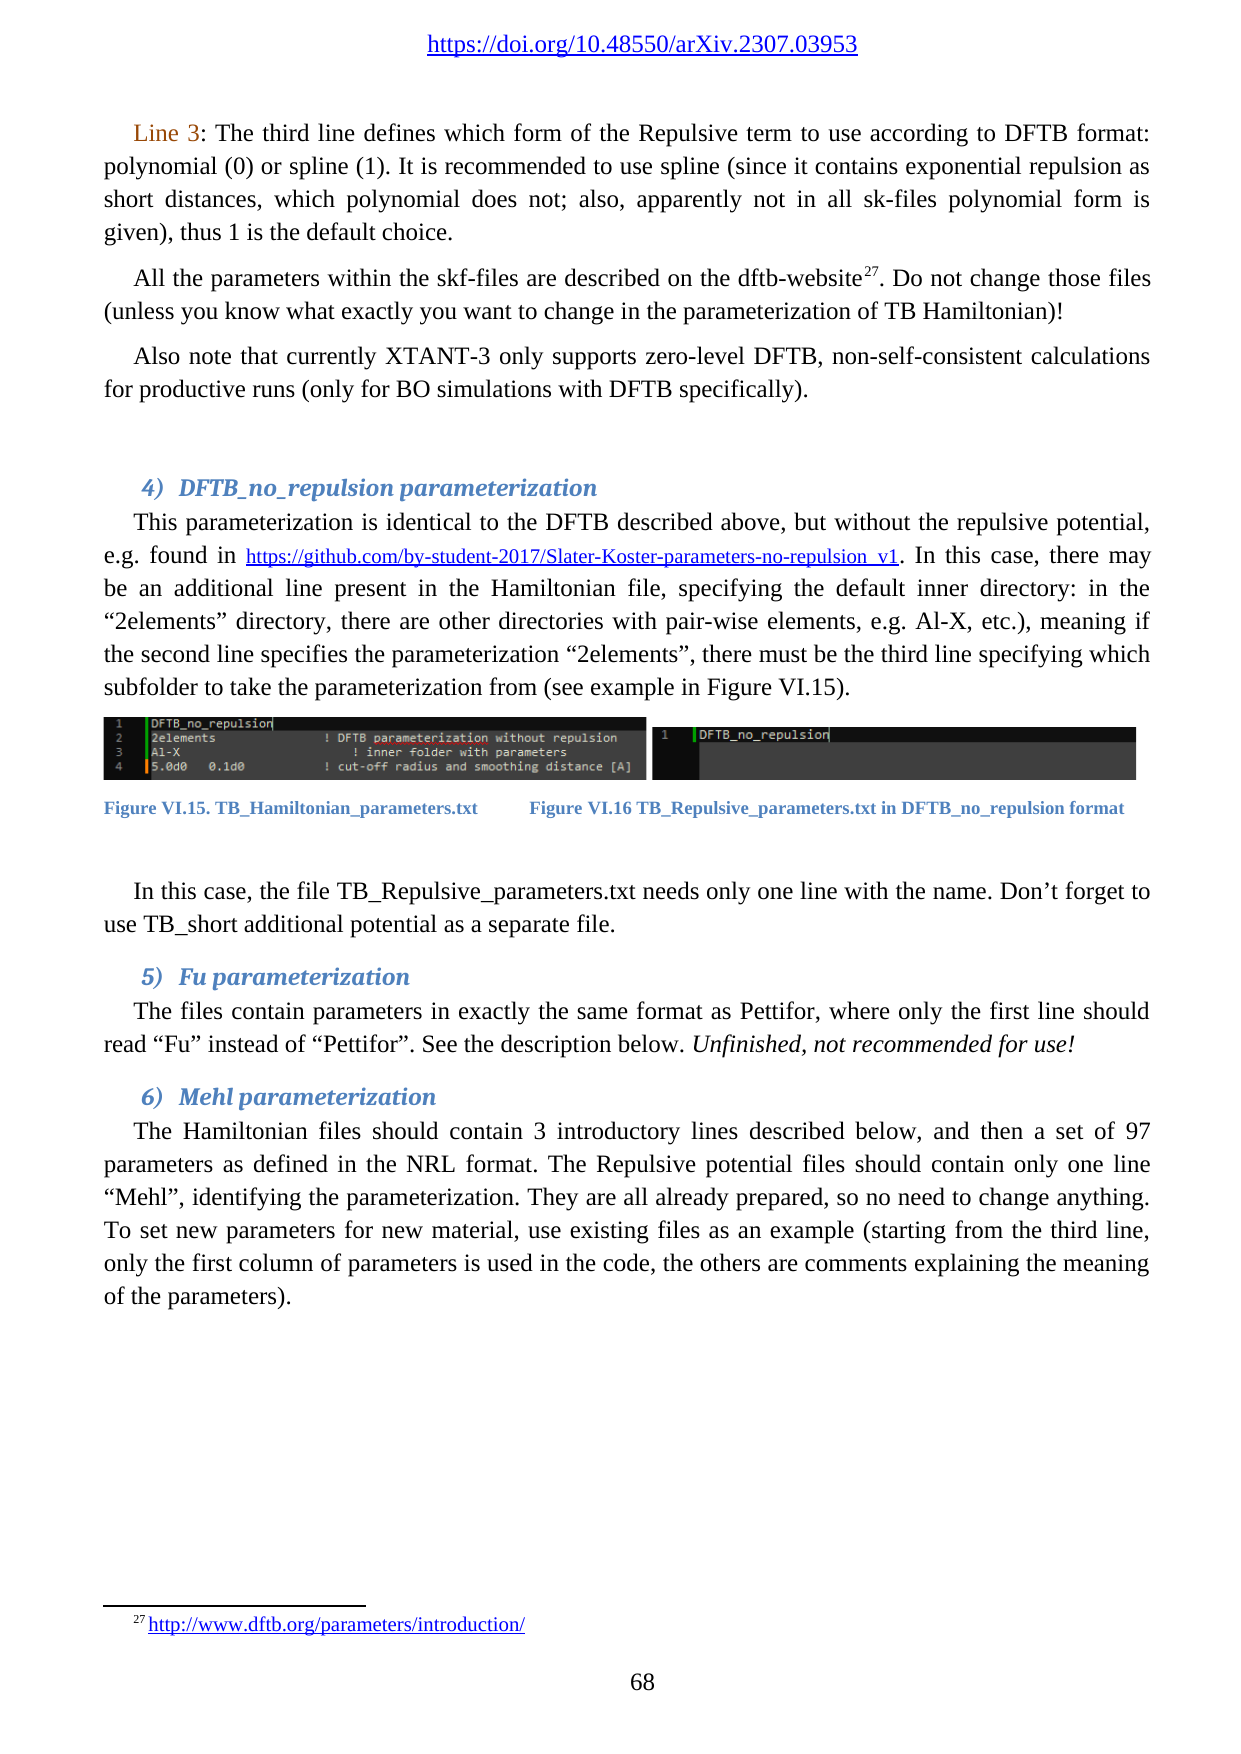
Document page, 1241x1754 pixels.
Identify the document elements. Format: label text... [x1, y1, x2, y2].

subtitle Mehl parameterization [141, 1083, 1152, 1112]
text The files contain parameters in exactly the same format as Pettifor, where only the first line should read “Fu” instead of “Pettifor”. See the description below. Unfinished, not recommended for use! [103, 996, 1152, 1058]
text The Hamiltonian files should contain 3 introductory lines described below, and then a set of 97 parameters as defined in the NRL format. The Repulsive potential files should contain only one line “Mehl”, identifying the parameterization. They are all already prepared, so no need to change anything. To set new parameters for new material, use existing files as an example (starting from the third line, only the first column of parameters is used in the code, the others are comments explaining the meaning of the parameters). [103, 1116, 1152, 1310]
subtitle Fu parameterization [141, 963, 1152, 992]
text All the parameters within the skf-files are described on the dftb-website. Do not change those files (unless you know what exactly you want to change in the parameterization of TB Hamiltonian)! [103, 263, 1152, 324]
picture [652, 727, 1137, 780]
subtitle DFTB_no_repulsion parameterization [141, 474, 1152, 502]
text In this case, the file TB_Repulsive_parameters.txt needs only one line with the name. Don’t forget to use TB_short additional potential as a separate file. [103, 876, 1152, 938]
picture [103, 717, 647, 780]
text Line 3: The third line defines which form of the Repulsive term to use according to DFTB format: polynomial (0) or spline (1). It is recommended to use spline (since it contains exponential repulsion as short distances, which polynomial does not; also, apparently not in all sk-files polynomial form is given), thus 1 is the default choice. [103, 118, 1152, 246]
text Also note that currently XTANT-3 only supports zero-level DFTB, non-self-consistent calculations for productive runs (only for BO simulations with DFTB specifically). [103, 341, 1152, 403]
